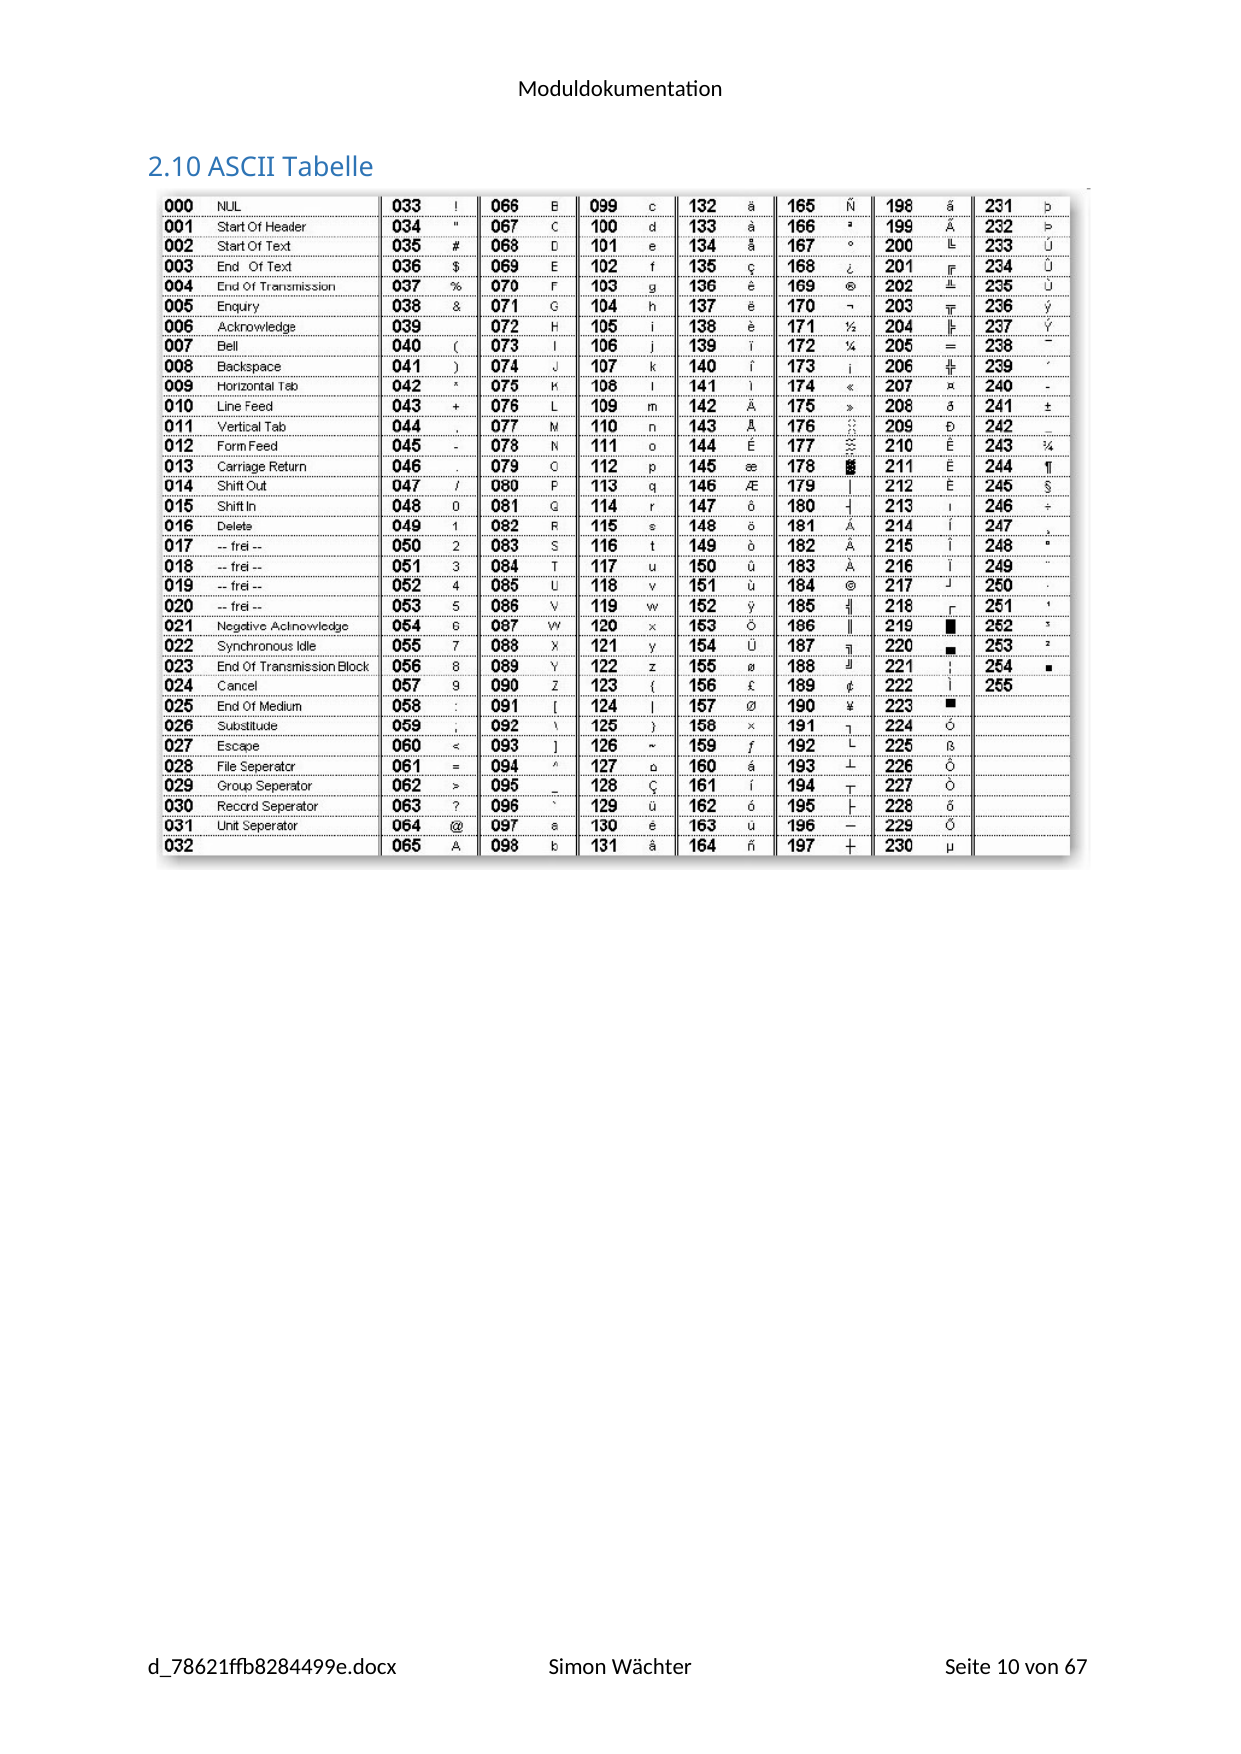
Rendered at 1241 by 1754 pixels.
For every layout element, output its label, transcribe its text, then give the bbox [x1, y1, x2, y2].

picture [147, 187, 1093, 870]
subtitle ASCII Tabelle [148, 148, 1093, 184]
